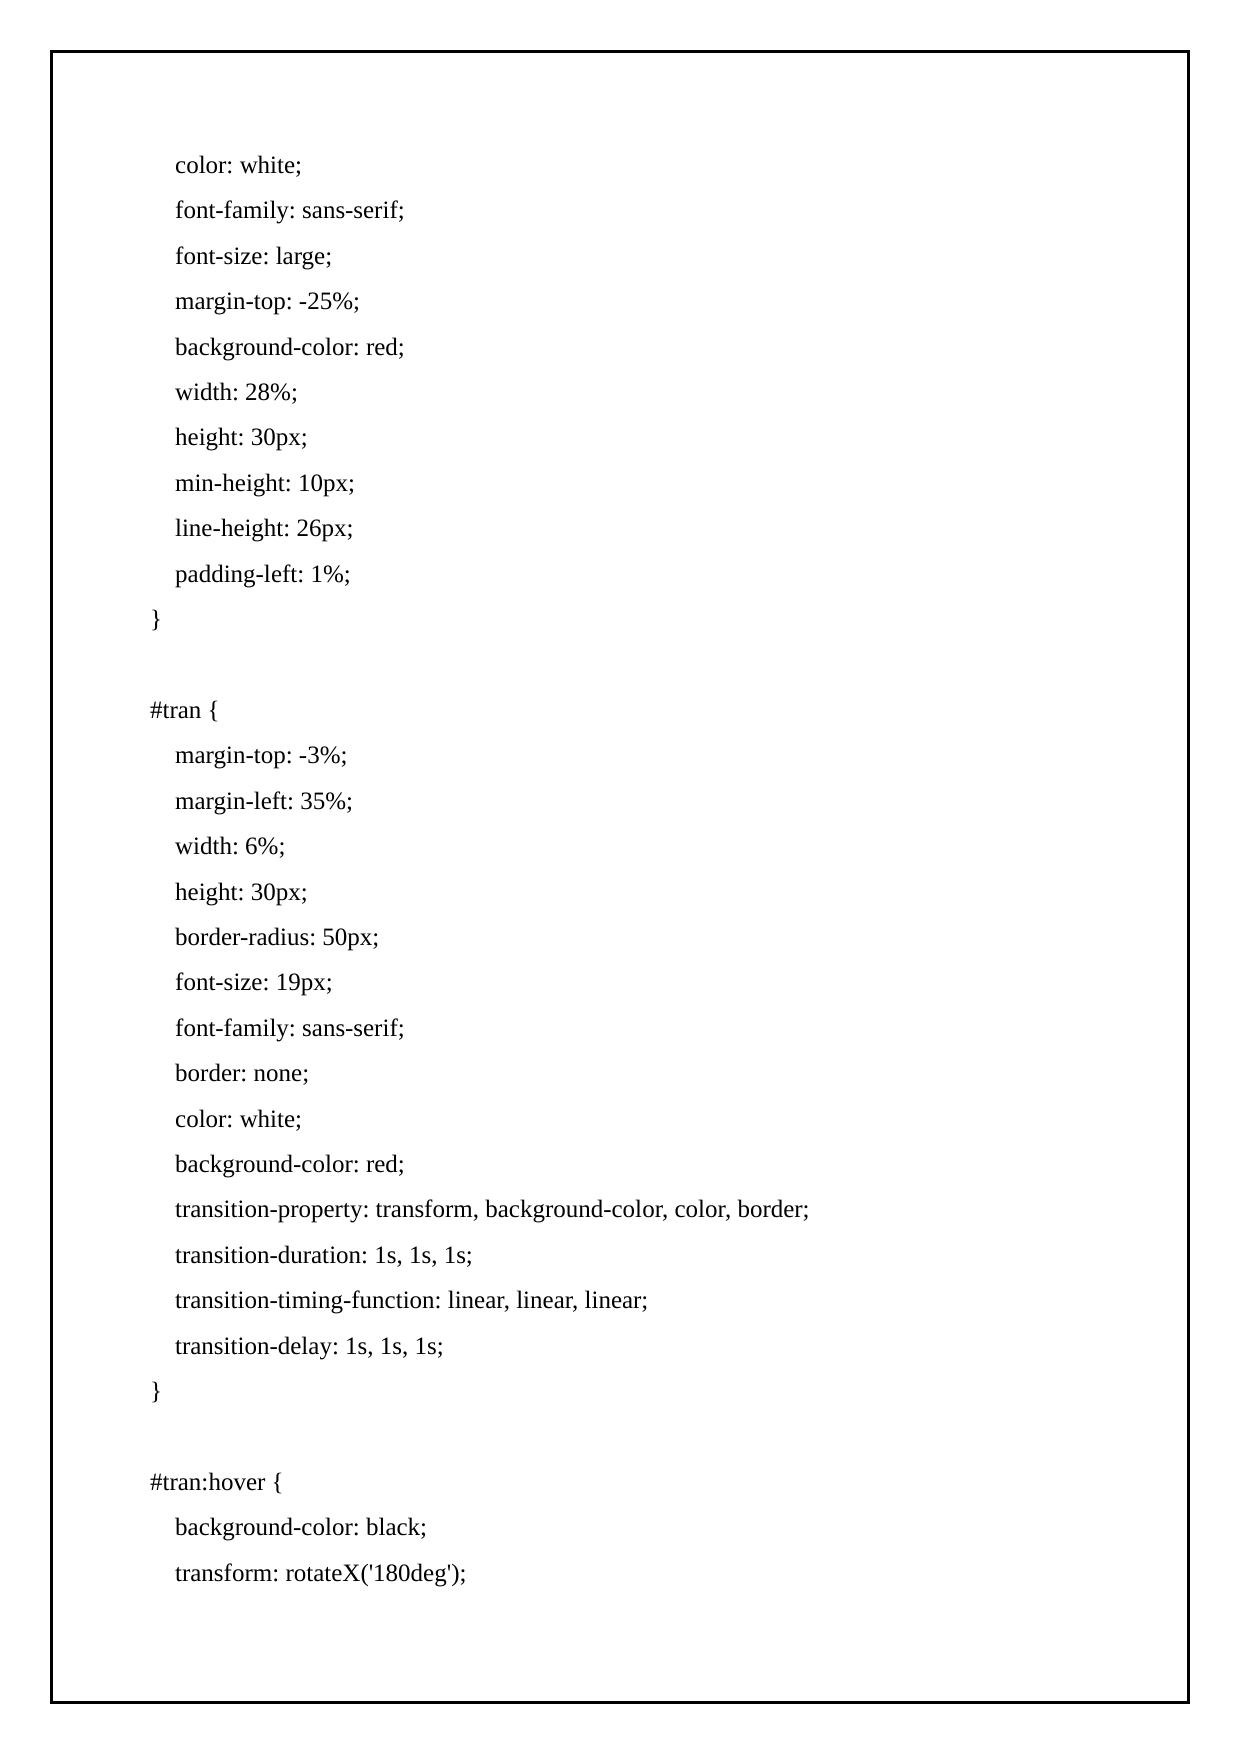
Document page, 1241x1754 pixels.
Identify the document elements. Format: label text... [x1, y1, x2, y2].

text width: 28%; [150, 377, 1090, 406]
text font-family: sans-serif; [150, 1013, 1090, 1042]
text transition-timing-function: linear, linear, linear; [150, 1285, 1090, 1314]
text height: 30px; [150, 877, 1090, 905]
text height: 30px; [150, 422, 1090, 451]
text margin-top: -3%; [150, 740, 1090, 769]
text margin-top: -25%; [150, 286, 1090, 315]
text transition-delay: 1s, 1s, 1s; [150, 1331, 1090, 1359]
text transition-property: transform, background-color, color, border; [150, 1194, 1090, 1223]
text font-size: 19px; [150, 967, 1090, 996]
text border: none; [150, 1058, 1090, 1087]
text transform: rotateX('180deg'); [150, 1558, 1090, 1587]
text background-color: red; [150, 1149, 1090, 1178]
text font-size: large; [150, 241, 1090, 269]
text border-radius: 50px; [150, 922, 1090, 951]
text padding-left: 1%; [150, 559, 1090, 587]
text transition-duration: 1s, 1s, 1s; [150, 1240, 1090, 1269]
text margin-left: 35%; [150, 786, 1090, 814]
text font-family: sans-serif; [150, 195, 1090, 224]
text } [150, 604, 1090, 633]
text color: white; [150, 150, 1090, 179]
text width: 6%; [150, 831, 1090, 860]
text #tran { [150, 695, 1090, 724]
text background-color: red; [150, 332, 1090, 360]
text color: white; [150, 1104, 1090, 1132]
text line-height: 26px; [150, 513, 1090, 542]
text } [150, 1376, 1090, 1405]
text min-height: 10px; [150, 468, 1090, 497]
text background-color: black; [150, 1512, 1090, 1541]
text #tran:hover { [150, 1467, 1090, 1496]
